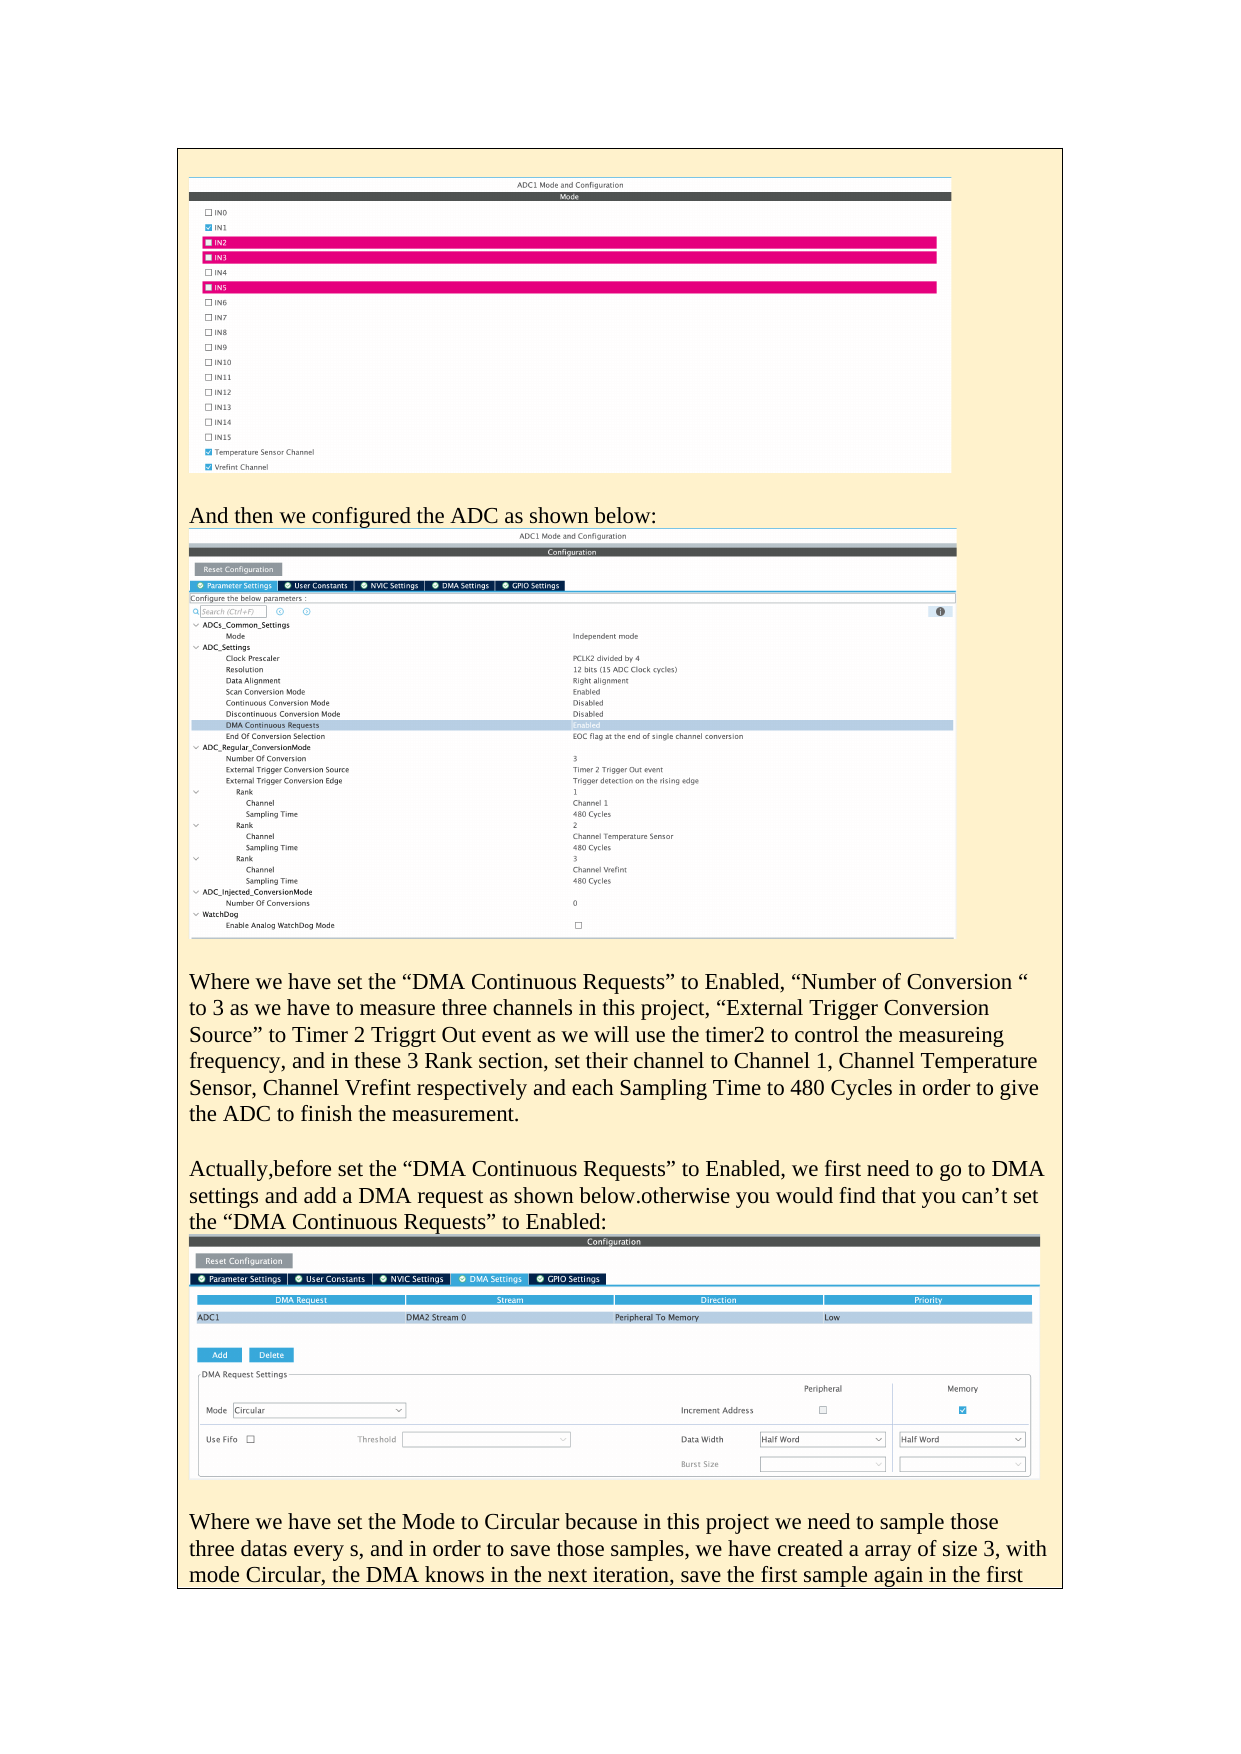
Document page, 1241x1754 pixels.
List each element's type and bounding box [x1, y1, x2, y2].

picture [188, 528, 957, 939]
table_header [178, 149, 1062, 1587]
picture [188, 1234, 1041, 1480]
picture [188, 177, 952, 473]
